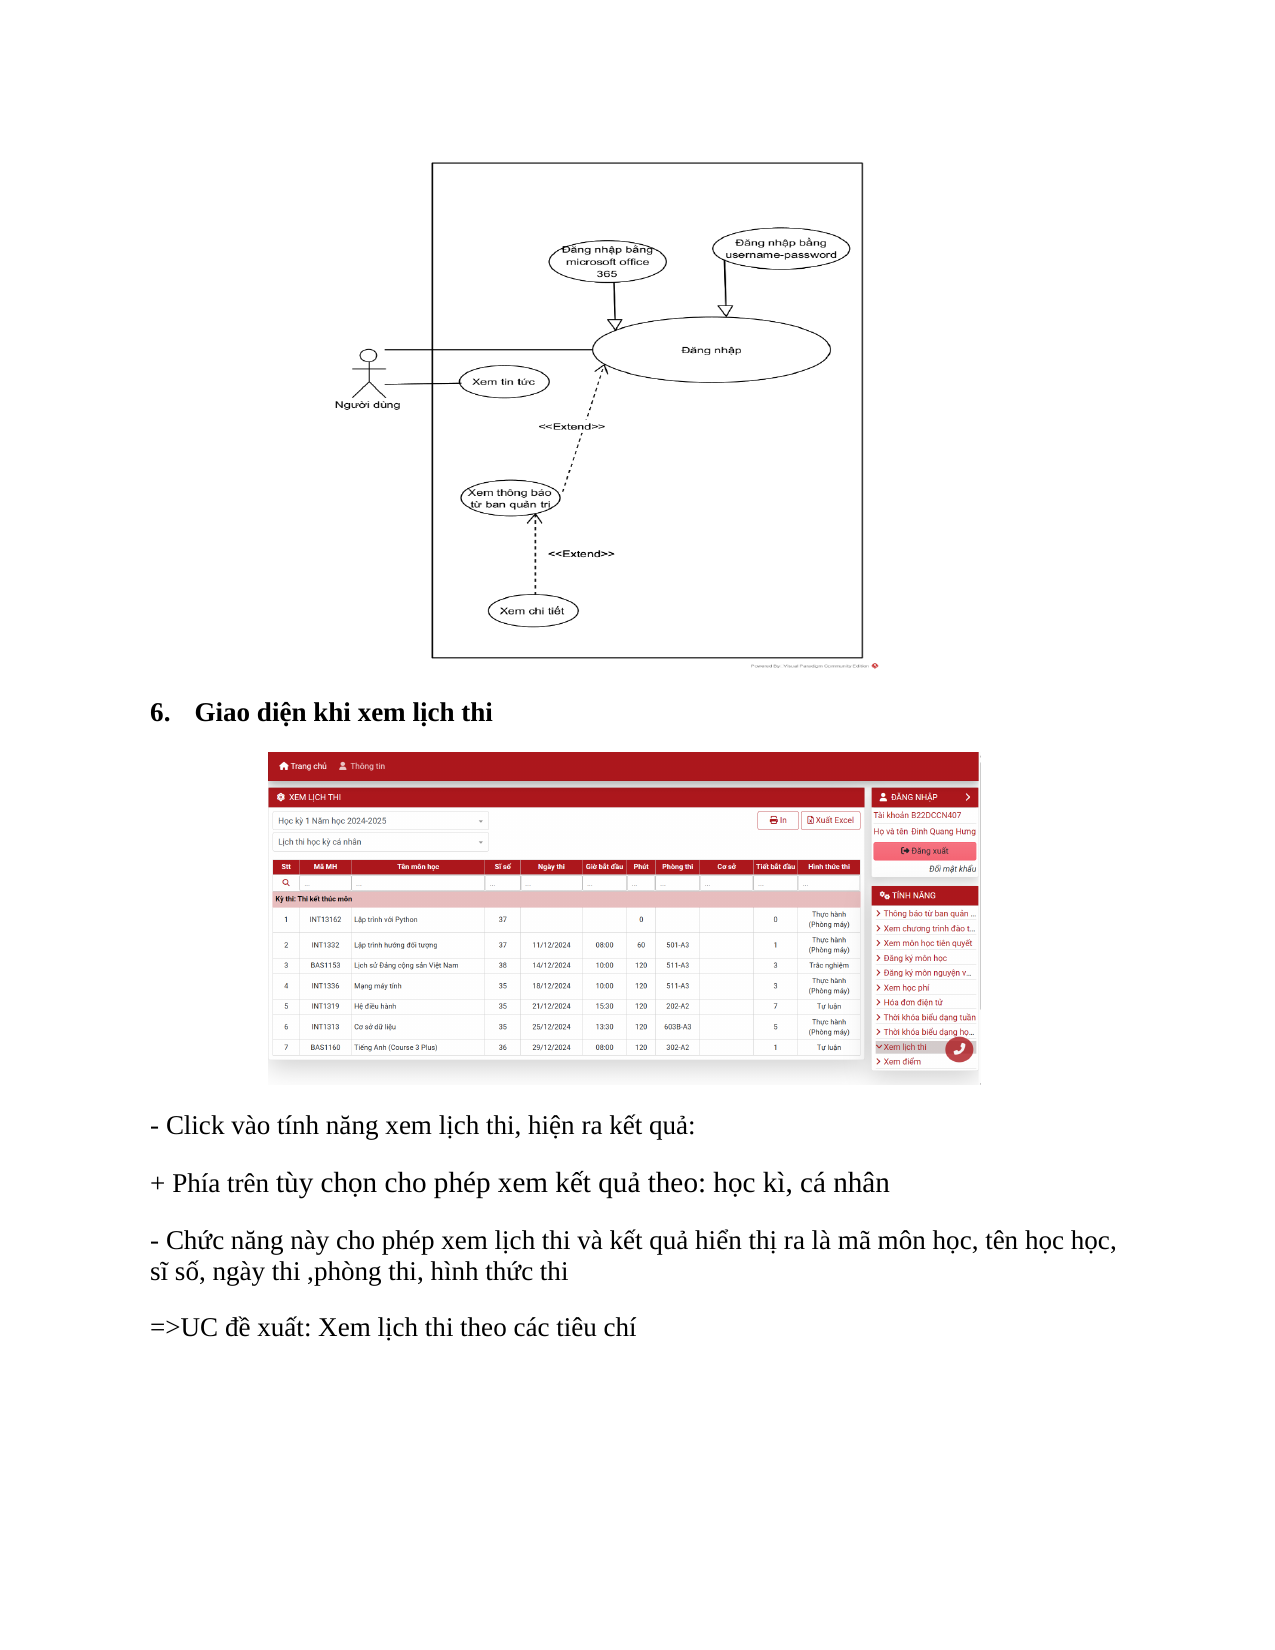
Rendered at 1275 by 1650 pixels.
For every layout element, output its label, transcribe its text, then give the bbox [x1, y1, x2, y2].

text + Phía trên tùy chọn cho phép xem kết quả theo: học kì, cá nhân [150, 1165, 1125, 1199]
picture [268, 752, 981, 1085]
list Giao diện khi xem lịch thi [150, 696, 1125, 727]
text - Click vào tính năng xem lịch thi, hiện ra kết quả: [150, 1109, 1125, 1140]
text =>UC đề xuất: Xem lịch thi theo các tiêu chí [150, 1311, 1125, 1342]
picture [312, 150, 881, 672]
text - Chức năng này cho phép xem lịch thi và kết quả hiển thị ra là mã môn học, tên học học, sĩ số, ngày thi ,phòng thi, hình thức thi [150, 1224, 1125, 1286]
